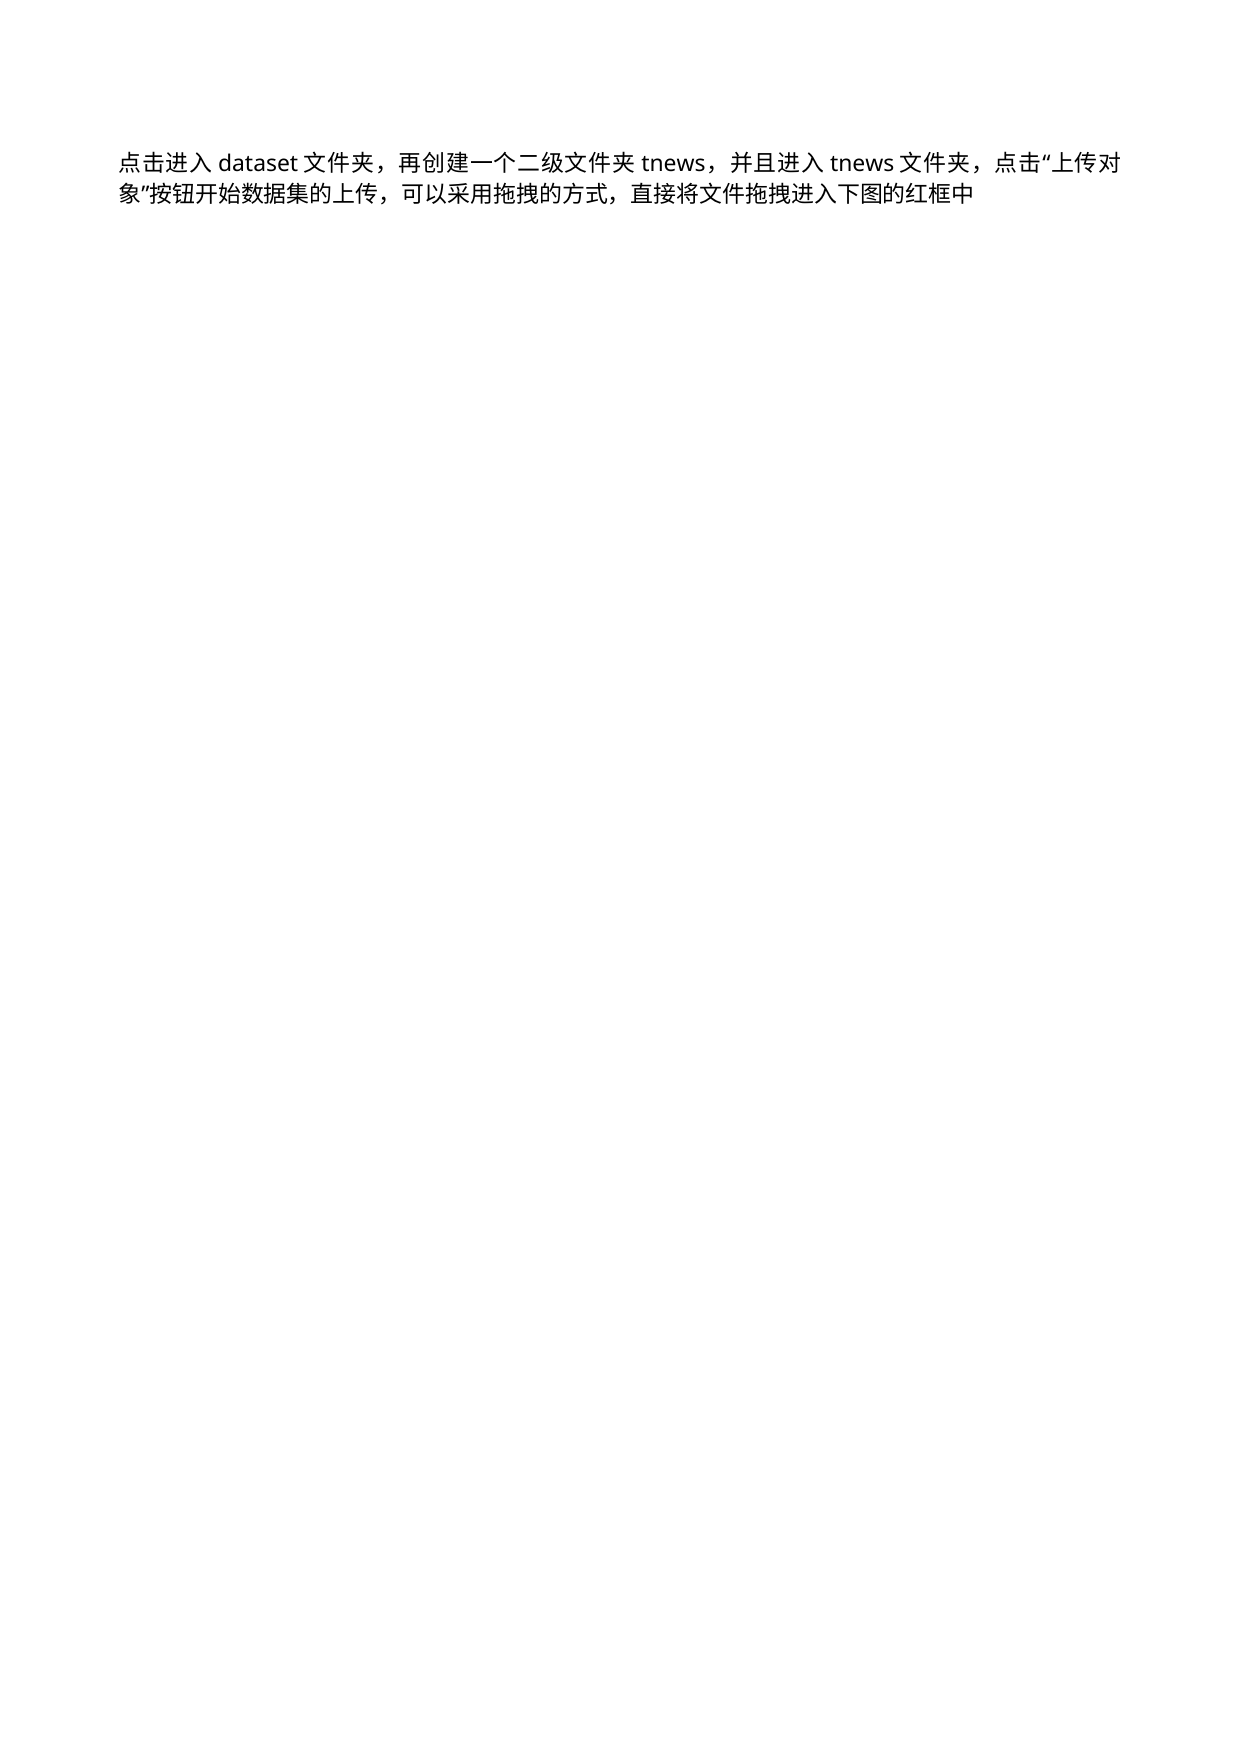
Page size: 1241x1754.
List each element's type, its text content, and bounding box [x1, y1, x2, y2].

list 点击进入dataset文件夹，再创建一个二级文件夹tnews，并且进入tnews文件夹，点击“上传对象”按钮开始数据集的上传，可以采用拖拽的方式，直接将文件拖拽进入下图的红框中 [118, 147, 1122, 209]
